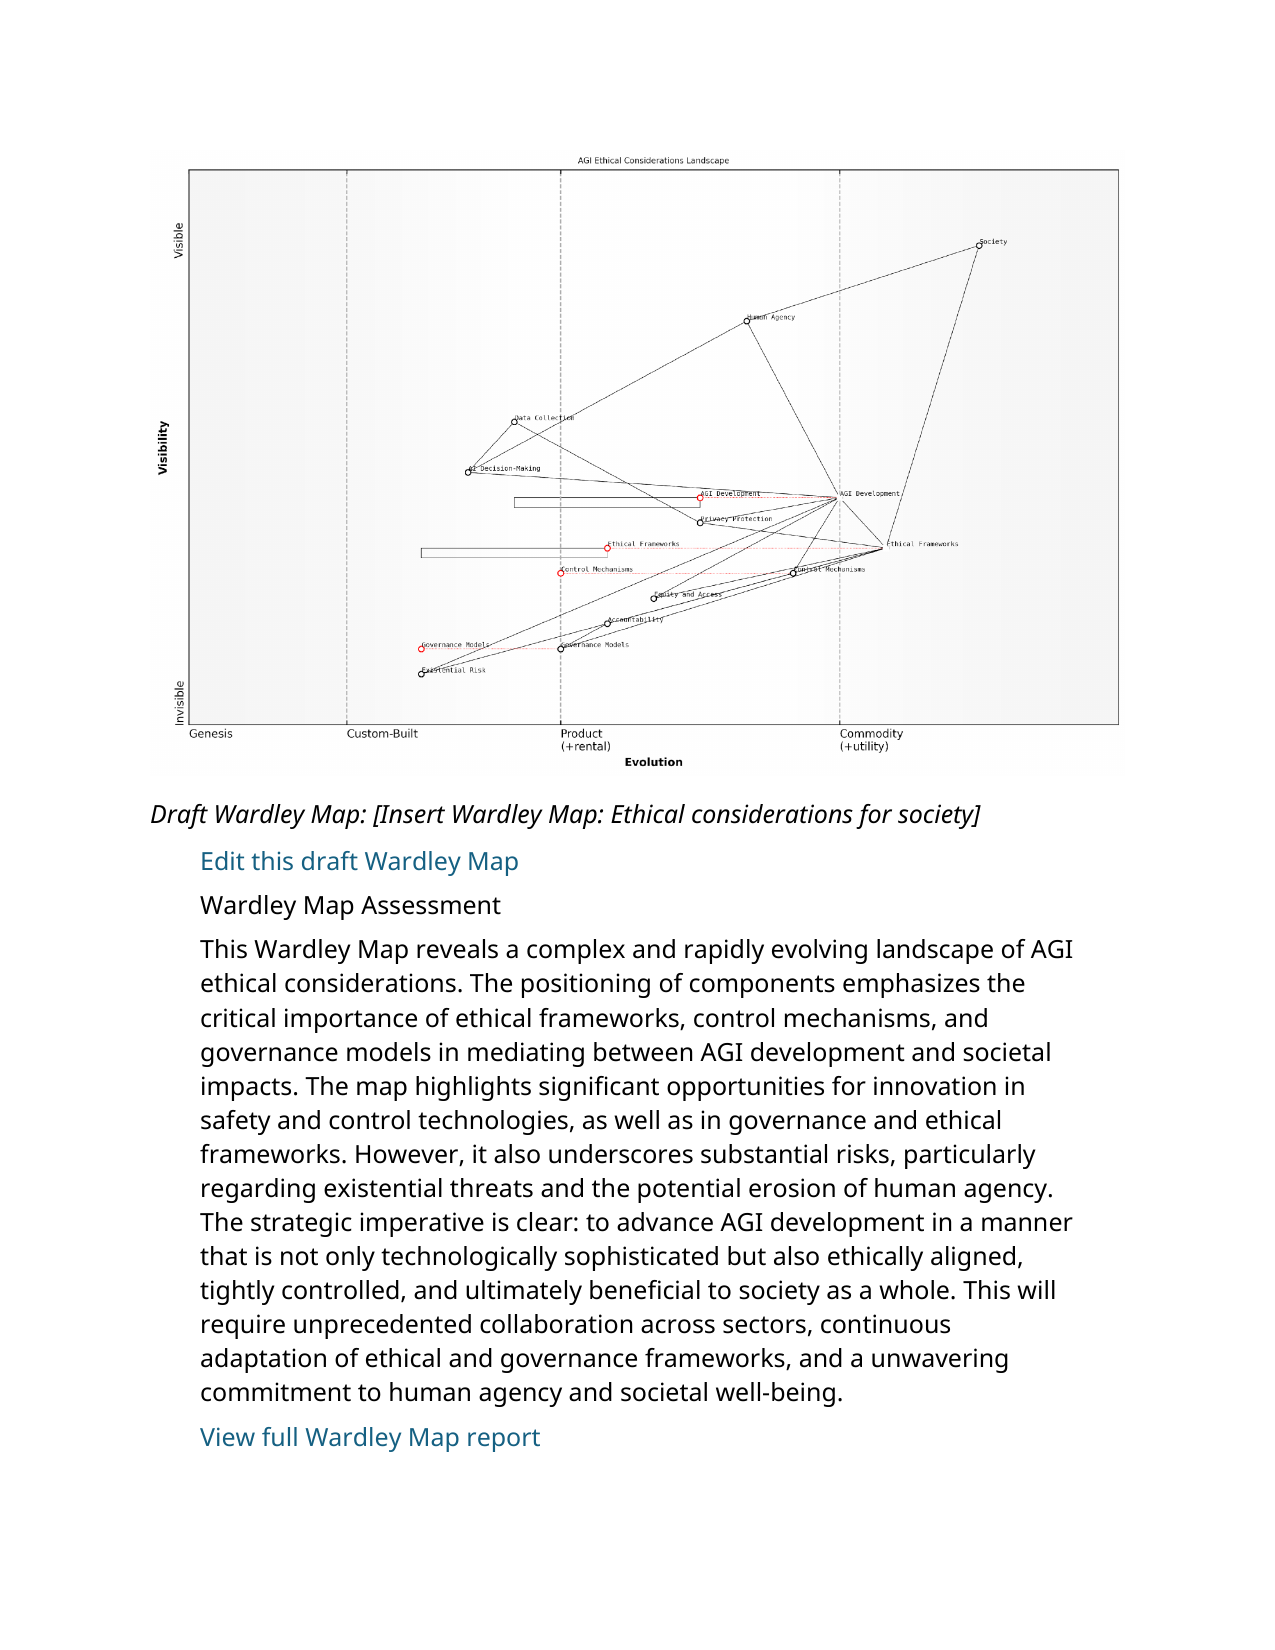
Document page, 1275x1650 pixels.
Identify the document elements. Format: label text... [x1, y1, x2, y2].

text Draft Wardley Map: [Insert Wardley Map: Ethical considerations for society] [150, 797, 1125, 831]
picture [150, 150, 1125, 776]
text Wardley Map Assessment [200, 888, 1075, 922]
text This Wardley Map reveals a complex and rapidly evolving landscape of AGI ethical considerations. The positioning of components emphasizes the critical importance of ethical frameworks, control mechanisms, and governance models in mediating between AGI development and societal impacts. The map highlights significant opportunities for innovation in safety and control technologies, as well as in governance and ethical frameworks. However, it also underscores substantial risks, particularly regarding existential threats and the potential erosion of human agency. The strategic imperative is clear: to advance AGI development in a manner that is not only technologically sophisticated but also ethically aligned, tightly controlled, and ultimately beneficial to society as a whole. This will require unprecedented collaboration across sectors, continuous adaptation of ethical and governance frameworks, and a unwavering commitment to human agency and societal well-being. [200, 932, 1075, 1409]
text View full Wardley Map report [200, 1419, 1075, 1453]
text Edit this draft Wardley Map [200, 843, 1075, 877]
